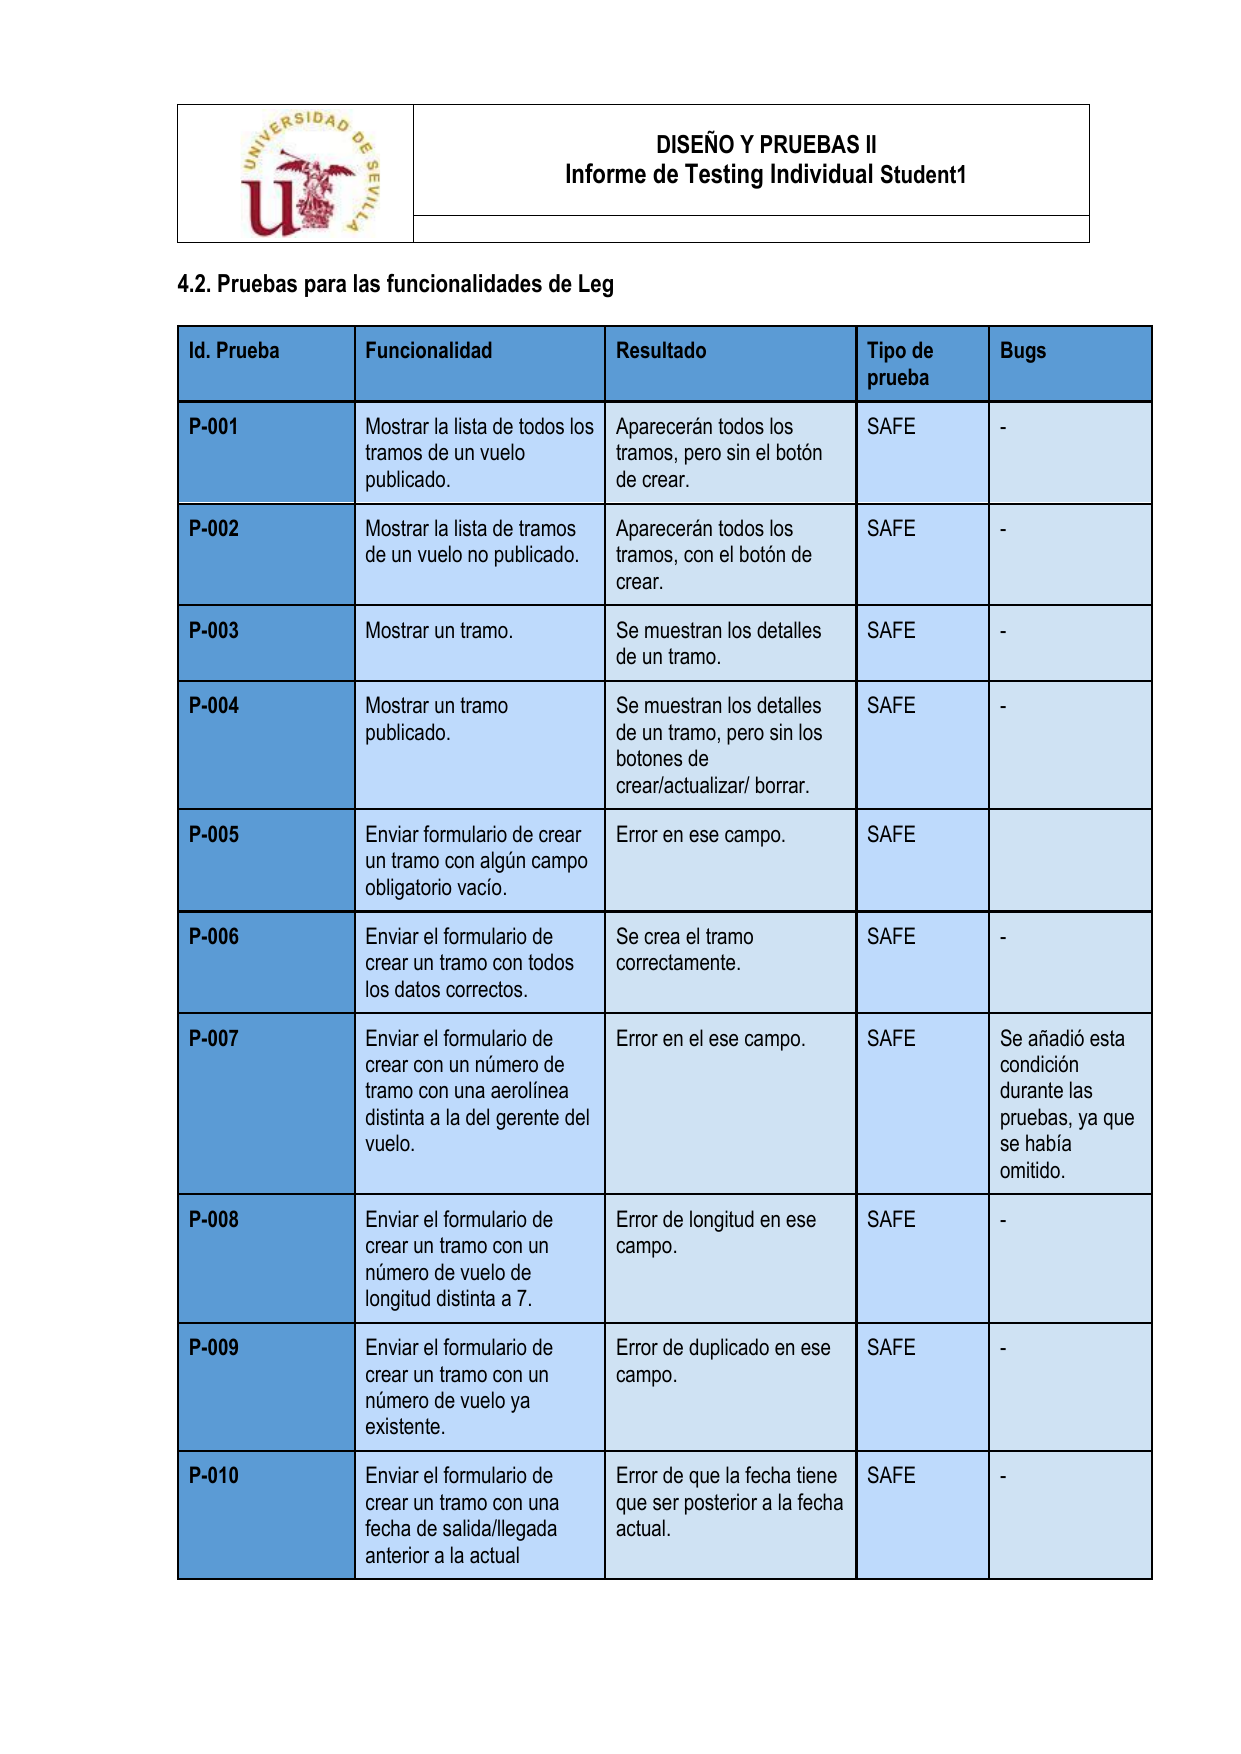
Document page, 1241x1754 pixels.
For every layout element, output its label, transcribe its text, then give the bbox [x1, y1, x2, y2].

table_cell SAFE [858, 1014, 988, 1193]
table_cell Mostrar un tramo. [356, 606, 604, 680]
table_header Bugs [990, 327, 1151, 400]
table_cell P-007 [179, 1014, 354, 1193]
table_cell Error de que la fecha tiene que ser posterior a la fecha actual. [606, 1452, 855, 1578]
table_cell SAFE [858, 1324, 988, 1450]
table_cell SAFE [858, 606, 988, 680]
table_header Tipo de prueba [858, 327, 988, 400]
table_cell - [990, 1324, 1151, 1450]
table_cell SAFE [858, 1195, 988, 1322]
table_cell Se muestran los detalles de un tramo, pero sin los botones de crear/actualizar/ borrar. [606, 682, 855, 808]
table_cell Mostrar un tramo publicado. [356, 682, 604, 808]
table_cell Error de longitud en ese campo. [606, 1195, 855, 1322]
table_cell Se añadió esta condición durante las pruebas, ya que se había omitido. [990, 1014, 1151, 1193]
table_cell - [990, 606, 1151, 680]
table_cell P-008 [179, 1195, 354, 1322]
table_cell Error de duplicado en ese campo. [606, 1324, 855, 1450]
table_cell Error en el ese campo. [606, 1014, 855, 1193]
table_cell - [990, 913, 1151, 1012]
table_cell P-003 [179, 606, 354, 680]
table_cell P-001 [179, 403, 354, 502]
table_header Funcionalidad [356, 327, 604, 400]
table_cell Se muestran los detalles de un tramo. [606, 606, 855, 680]
table_cell Enviar el formulario de crear un tramo con un número de vuelo de longitud distinta a 7. [356, 1195, 604, 1322]
table_cell Enviar el formulario de crear un tramo con un número de vuelo ya existente. [356, 1324, 604, 1450]
table_cell SAFE [858, 810, 988, 910]
table_header Resultado [606, 327, 855, 400]
table_cell SAFE [858, 403, 988, 502]
table_cell Se crea el tramo correctamente. [606, 913, 855, 1012]
table_cell - [990, 403, 1151, 502]
table_cell P-009 [179, 1324, 354, 1450]
table_cell Mostrar la lista de todos los tramos de un vuelo publicado. [356, 403, 604, 502]
table_cell SAFE [858, 682, 988, 808]
table_cell Enviar el formulario de crear un tramo con todos los datos correctos. [356, 913, 604, 1012]
table_cell Aparecerán todos los tramos, pero sin el botón de crear. [606, 403, 855, 502]
table_cell P-006 [179, 913, 354, 1012]
table_cell - [990, 1452, 1151, 1578]
table_cell P-005 [179, 810, 354, 910]
table_cell Aparecerán todos los tramos, con el botón de crear. [606, 505, 855, 604]
table_cell P-004 [179, 682, 354, 808]
table_cell SAFE [858, 1452, 988, 1578]
table_cell - [990, 505, 1151, 604]
subtitle 4.2. Pruebas para las funcionalidades de Leg [177, 269, 1063, 298]
table_cell P-002 [179, 505, 354, 604]
table_cell Enviar formulario de crear un tramo con algún campo obligatorio vacío. [356, 810, 604, 910]
table_cell SAFE [858, 505, 988, 604]
table_cell [990, 810, 1151, 910]
table_cell P-010 [179, 1452, 354, 1578]
table_cell Enviar el formulario de crear con un número de tramo con una aerolínea distinta a la del gerente del vuelo. [356, 1014, 604, 1193]
picture [240, 109, 381, 238]
table_cell - [990, 682, 1151, 808]
table_cell Enviar el formulario de crear un tramo con una fecha de salida/llegada anterior a la actual (2024/12/31 23:59). [356, 1452, 604, 1578]
table_cell Mostrar la lista de tramos de un vuelo no publicado. [356, 505, 604, 604]
table_cell Error en ese campo. [606, 810, 855, 910]
table_cell SAFE [858, 913, 988, 1012]
table_cell - [990, 1195, 1151, 1322]
table_header Id. Prueba [179, 327, 354, 400]
